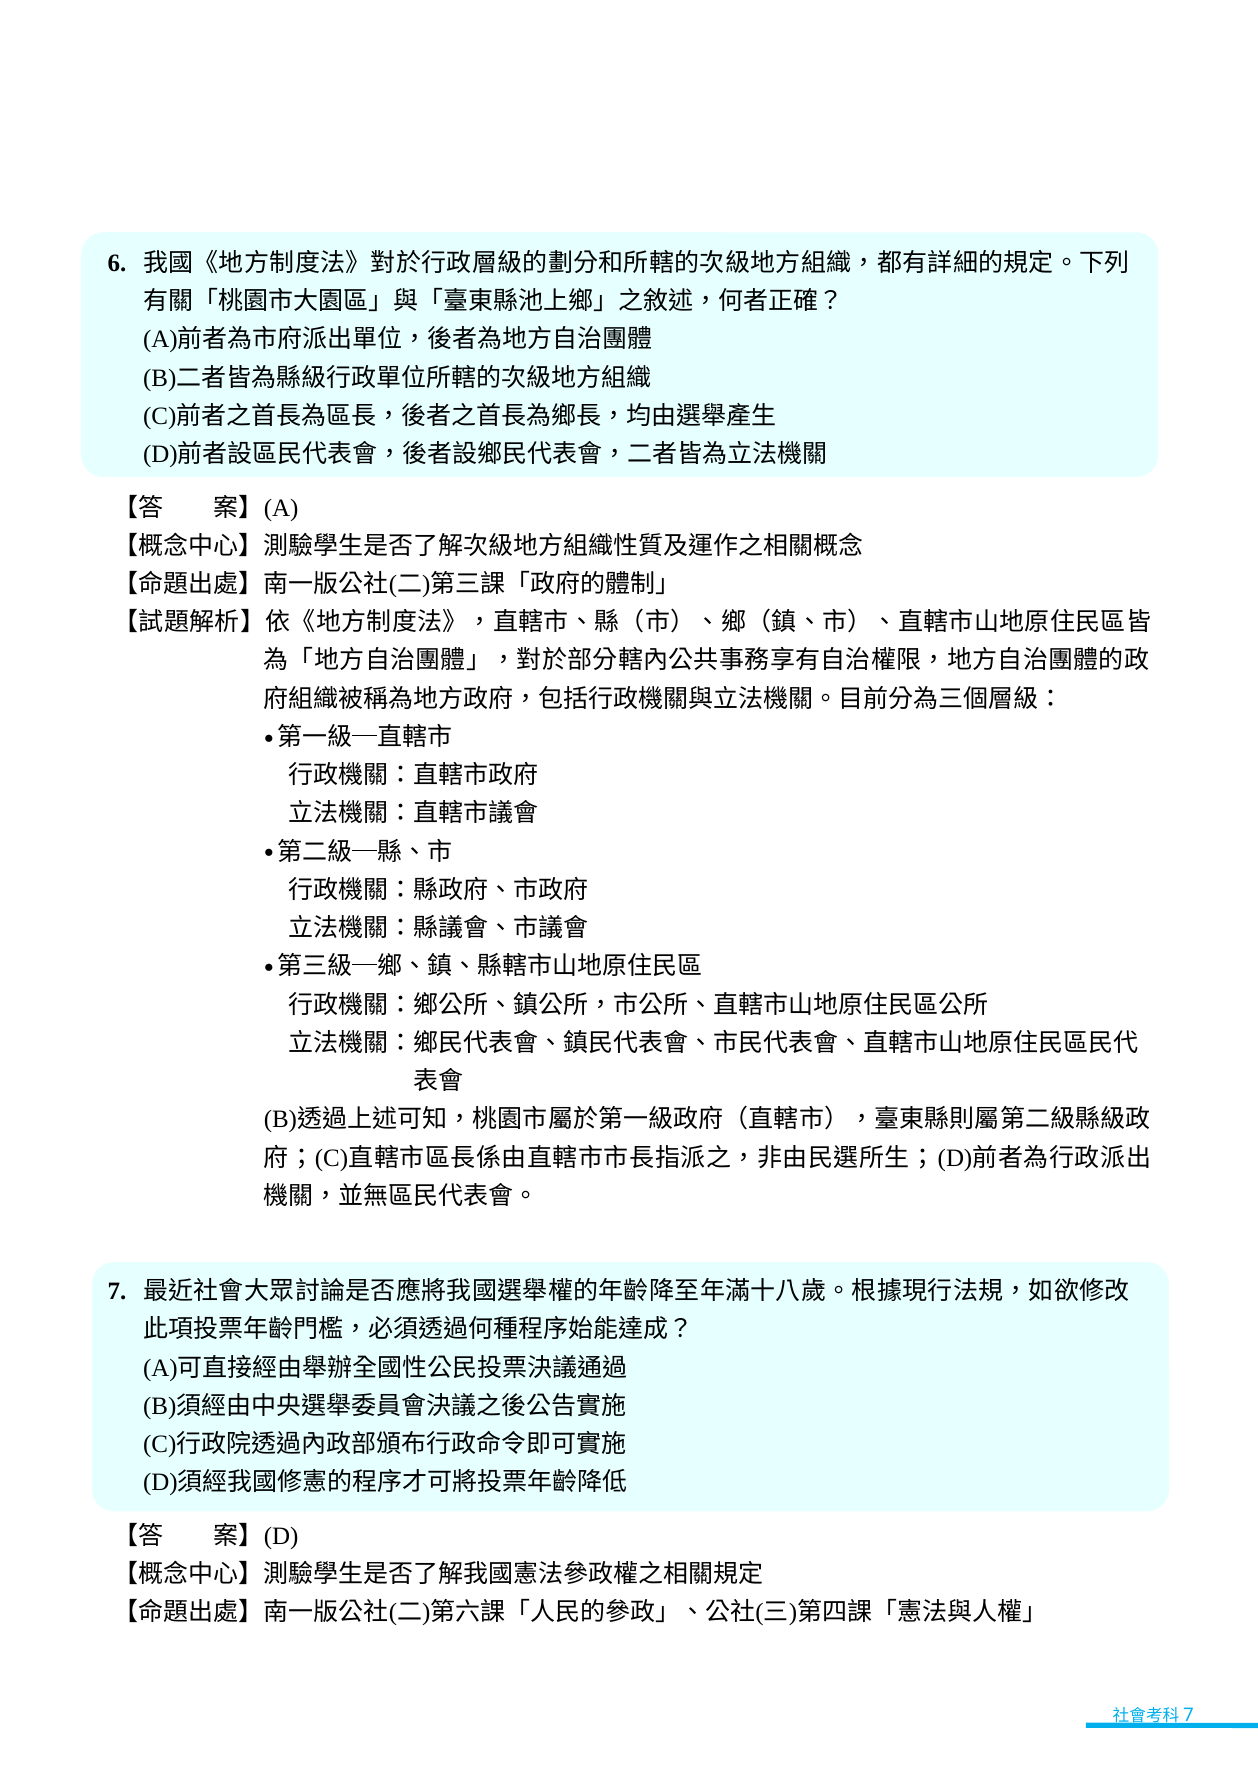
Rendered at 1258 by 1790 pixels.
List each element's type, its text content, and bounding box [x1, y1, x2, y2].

text 【概念中心】測驗學生是否了解次級地方組織性質及運作之相關概念 [113, 524, 1152, 563]
text 【命題出處】南一版公社(二)第六課「人民的參政」、公社(三)第四課「憲法與人權」 [113, 1591, 1152, 1629]
text 【答 案】(D) [113, 1514, 1152, 1553]
text 【概念中心】測驗學生是否了解我國憲法參政權之相關規定 [113, 1553, 1152, 1591]
text 6. 我國《地方制度法》對於行政層級的劃分和所轄的次級地方組織，都有詳細的規定。下列有關「桃園市大園區」與「臺東縣池上鄉」之敘述，何者正確？ (A)前者為市府派出單位，後者為地方自治團體 (B)二者皆為縣級行政單位所轄的次級地方組織 (C)前者之首長為區長，後者之首長為鄉長，均由選舉產生 (D)前者設區民代表會，後者設鄉民代表會，二者皆為立法機關 [107, 242, 1133, 471]
text 7. 最近社會大眾討論是否應將我國選舉權的年齡降至年滿十八歲。根據現行法規，如欲修改此項投票年齡門檻，必須透過何種程序始能達成？ (A)可直接經由舉辦全國性公民投票決議通過 (B)須經由中央選舉委員會決議之後公告實施 (C)行政院透過內政部頒布行政命令即可實施 (D)須經我國修憲的程序才可將投票年齡降低 [107, 1270, 1133, 1499]
picture [1118, 1714, 1128, 1722]
text 【答 案】(A) [113, 486, 1152, 524]
text 【試題解析】依《地方制度法》，直轄市、縣（市）、鄉（鎮、市）、直轄市山地原住民區皆為「地方自治團體」，對於部分轄內公共事務享有自治權限，地方自治團體的政府組織被稱為地方政府，包括行政機關與立法機關。目前分為三個層級： ● 第一級─直轄市 行政機關：直轄市政府 立法機關：直轄市議會 ● 第二級─縣、市 行政機關：縣政府、市政府 立法機關：縣議會、市議會 ● 第三級─鄉、鎮、縣轄市山地原住民區 行政機關：鄉公所、鎮公所，市公所、直轄市山地原住民區公所 立法機關：鄉民代表會、鎮民代表會、市民代表會、直轄市山地原住民區民代 表會 (B)透過上述可知，桃園市屬於第一級政府（直轄市），臺東縣則屬第二級縣級政府；(C)直轄市區長係由直轄市市長指派之，非由民選所生；(D)前者為行政派出機關，並無區民代表會。 [113, 601, 1152, 1212]
text 【命題出處】南一版公社(二)第三課「政府的體制」 [113, 563, 1152, 601]
